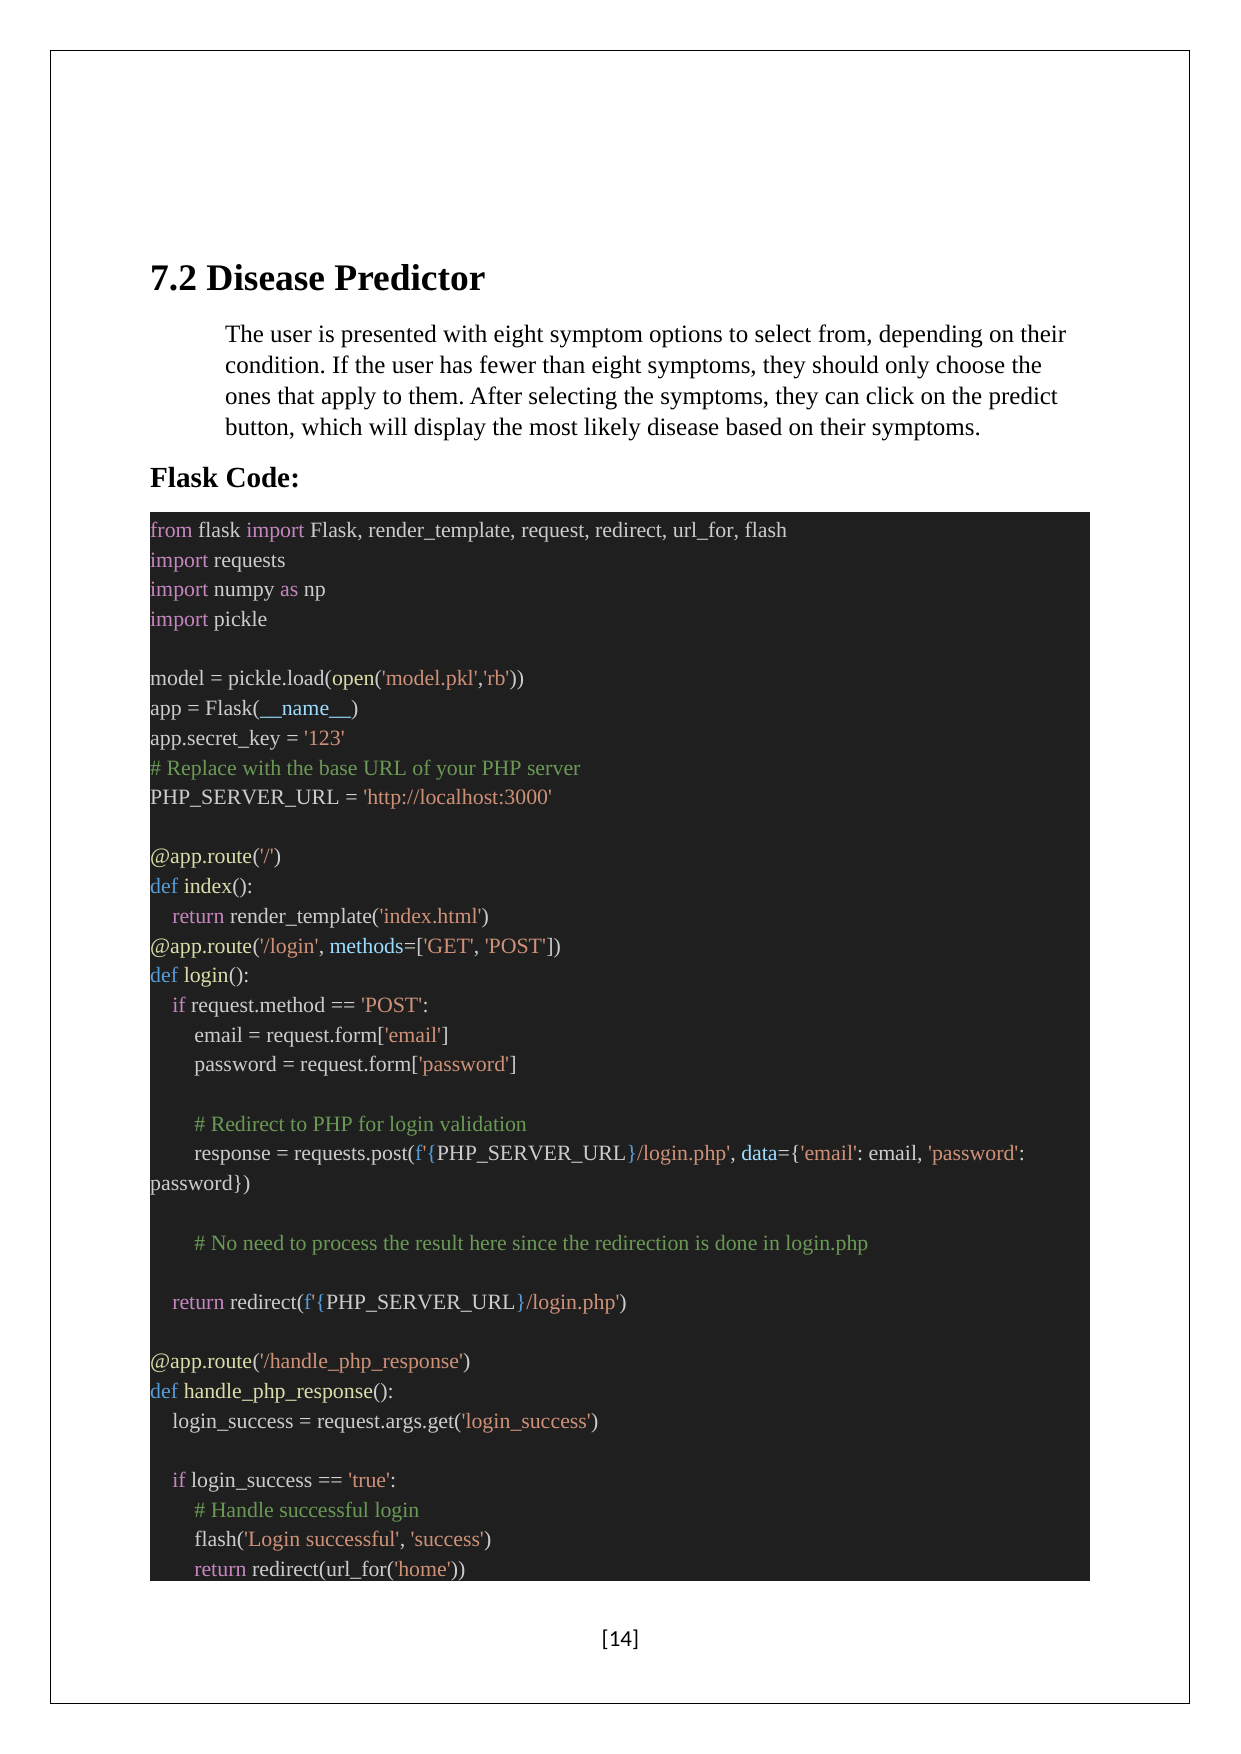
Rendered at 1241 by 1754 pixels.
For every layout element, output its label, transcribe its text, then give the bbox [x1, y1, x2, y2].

text def index(): [150, 869, 1090, 898]
text return render_template('index.html') [150, 898, 1090, 928]
text flash('Login successful', 'success') [150, 1522, 1090, 1552]
text # Handle successful login [150, 1492, 1090, 1522]
text import numpy as np [150, 572, 1090, 602]
text return redirect(url_for('home')) [150, 1552, 1090, 1581]
text login_success = request.args.get('login_success') [150, 1403, 1090, 1433]
text def login(): [150, 958, 1090, 987]
text PHP_SERVER_URL = 'http://localhost:3000' [150, 780, 1090, 809]
text if login_success == 'true': [150, 1462, 1090, 1492]
text response = requests.post(f'{PHP_SERVER_URL}/login.php', data={'email': email, 'password': password}) [150, 1136, 1090, 1195]
text # Redirect to PHP for login validation [150, 1106, 1090, 1136]
text email = request.form['email'] [150, 1017, 1090, 1047]
text # No need to process the result here since the redirection is done in login.php [150, 1225, 1090, 1255]
text @app.route('/login', methods=['GET', 'POST']) [150, 928, 1090, 958]
text import pickle [150, 602, 1090, 631]
text password = request.form['password'] [150, 1047, 1090, 1077]
text @app.route('/') [150, 839, 1090, 869]
text return redirect(f'{PHP_SERVER_URL}/login.php') [150, 1284, 1090, 1314]
text app = Flask(__name__) [150, 691, 1090, 720]
text def handle_php_response(): [150, 1373, 1090, 1403]
text if request.method == 'POST': [150, 987, 1090, 1017]
text app.secret_key = '123' [150, 720, 1090, 750]
text Flask Code: [150, 460, 1090, 493]
text model = pickle.load(open('model.pkl','rb')) [150, 661, 1090, 691]
text @app.route('/handle_php_response') [150, 1344, 1090, 1373]
text import requests [150, 542, 1090, 572]
text The user is presented with eight symptom options to select from, depending on their condition. If the user has fewer than eight symptoms, they should only choose the ones that apply to them. After selecting the symptoms, they can click on the predict button, which will display the most likely disease based on their symptoms. [225, 319, 1090, 441]
text from flask import Flask, render_template, request, redirect, url_for, flash [150, 512, 1090, 542]
text 7.2 Disease Predictor [150, 256, 1090, 299]
text # Replace with the base URL of your PHP server [150, 750, 1090, 780]
